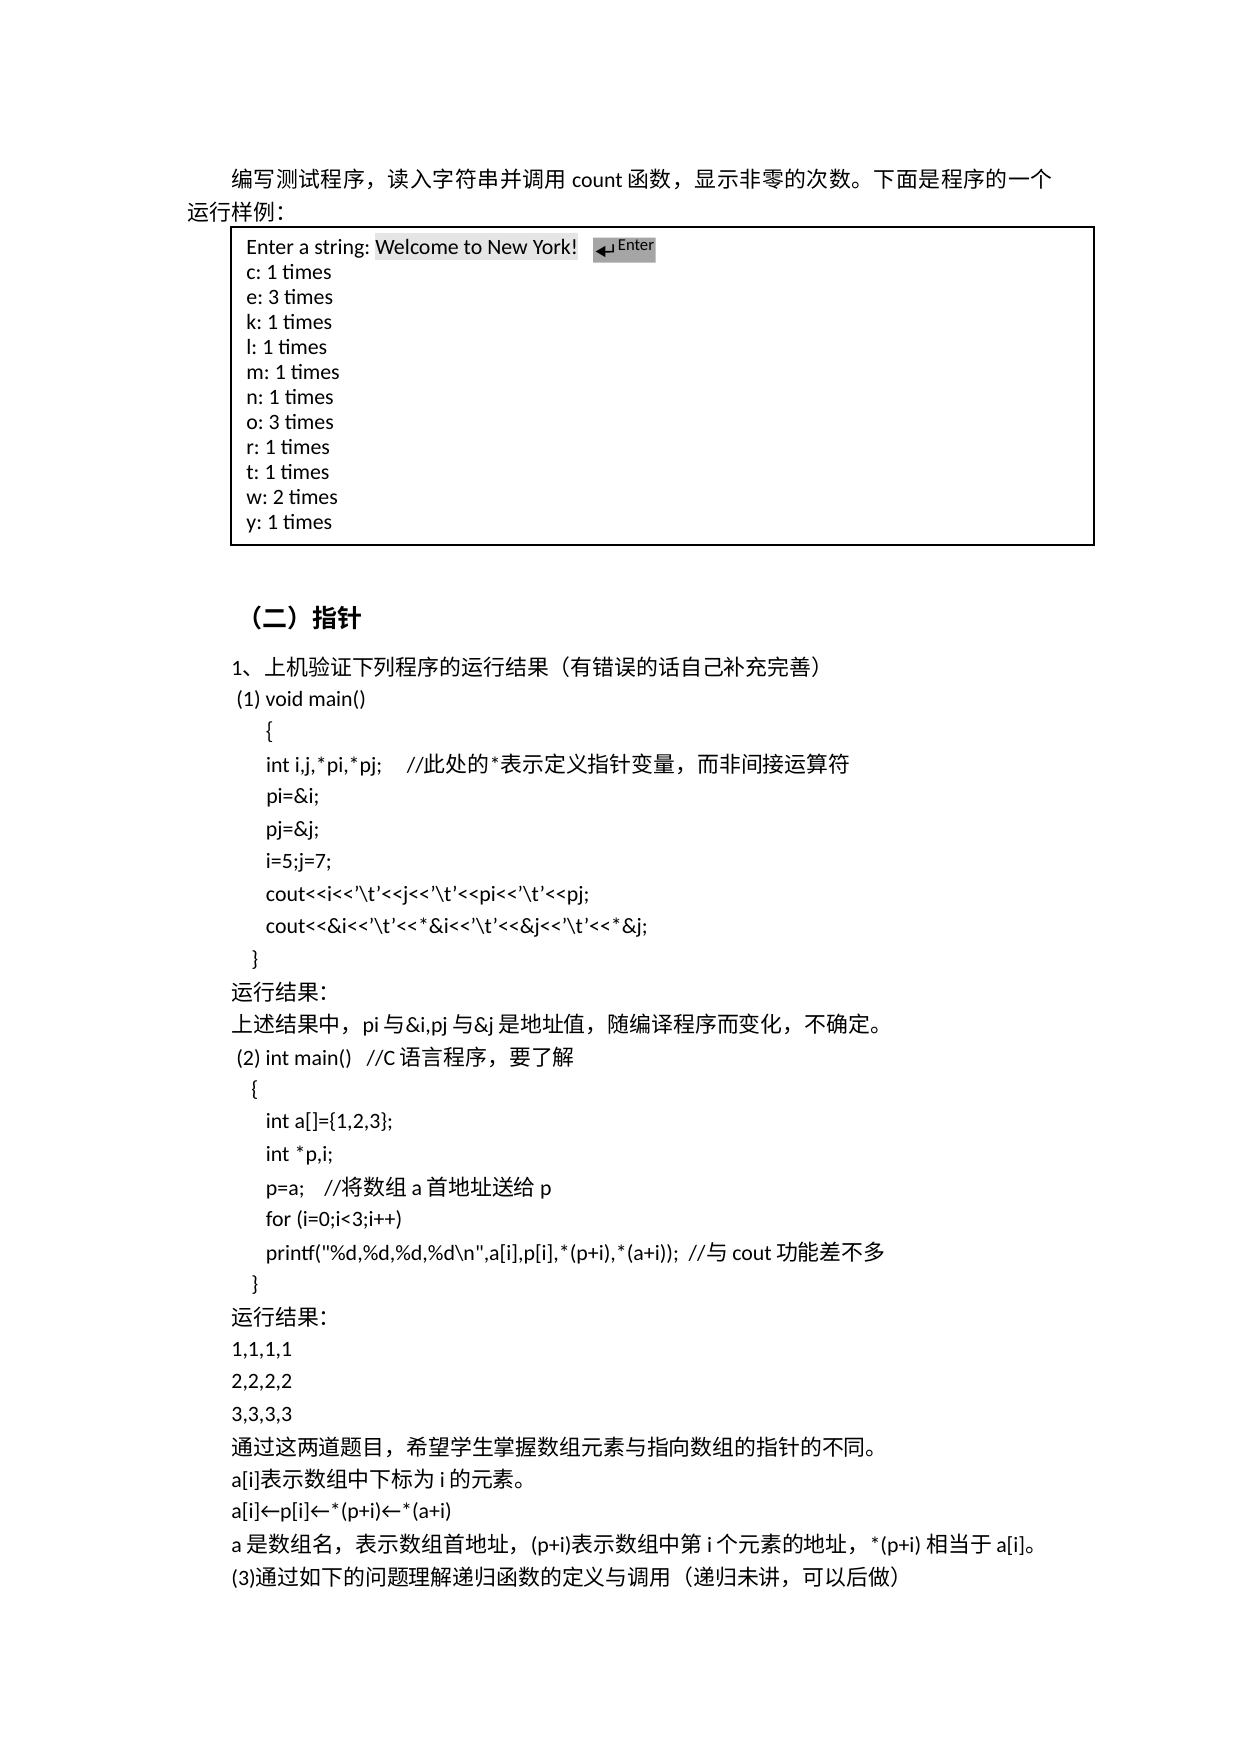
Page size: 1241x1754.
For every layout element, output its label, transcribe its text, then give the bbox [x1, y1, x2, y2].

text printf("%d,%d,%d,%d\n",a[i],p[i],*(p+i),*(a+i)); //与cout功能差不多 [187, 1234, 1053, 1267]
text for (i=0;i<3;i++) [187, 1202, 1053, 1234]
text cout<<&i<<’\t’<<*&i<<’\t’<<&j<<’\t’<<*&j; [187, 909, 1053, 942]
text pi=&i; [187, 779, 1053, 812]
text （二）指针 [187, 584, 1053, 649]
text 3,3,3,3 [187, 1397, 1053, 1429]
text int *p,i; [187, 1137, 1053, 1169]
text 运行结果： [187, 974, 1053, 1007]
text 上述结果中，pi与&i,pj与&j是地址值，随编译程序而变化，不确定。 [187, 1007, 1053, 1039]
text 编写测试程序，读入字符串并调用count函数，显示非零的次数。下面是程序的一个运行样例： [187, 162, 1053, 227]
text 2,2,2,2 [187, 1364, 1053, 1397]
text ｛ [187, 714, 1053, 747]
text a是数组名，表示数组首地址，(p+i)表示数组中第i个元素的地址，*(p+i) 相当于a[i]。 [187, 1527, 1053, 1559]
text cout<<i<<’\t’<<j<<’\t’<<pi<<’\t’<<pj; [187, 877, 1053, 909]
text 1,1,1,1 [187, 1332, 1053, 1364]
text (1) void main() [187, 682, 1053, 714]
text (3)通过如下的问题理解递归函数的定义与调用（递归未讲，可以后做） [187, 1559, 1053, 1592]
text a[i]←p[i]←*(p+i)←*(a+i) [187, 1494, 1053, 1527]
text p=a; //将数组a首地址送给p [187, 1169, 1053, 1202]
text } [187, 942, 1053, 974]
text int i,j,*pi,*pj; //此处的*表示定义指针变量，而非间接运算符 [187, 747, 1053, 779]
text 通过这两道题目，希望学生掌握数组元素与指向数组的指针的不同。 [187, 1429, 1053, 1462]
text 运行结果： [187, 1299, 1053, 1332]
text a[i]表示数组中下标为i的元素。 [187, 1462, 1053, 1494]
text int a[]={1,2,3}; [187, 1104, 1053, 1137]
text { [187, 1072, 1053, 1104]
text pj=&j; [187, 812, 1053, 844]
text (2) int main() //C语言程序，要了解 [187, 1039, 1053, 1072]
text i=5;j=7; [187, 844, 1053, 877]
text 1、上机验证下列程序的运行结果（有错误的话自己补充完善） [187, 649, 1053, 682]
text } [187, 1267, 1053, 1299]
